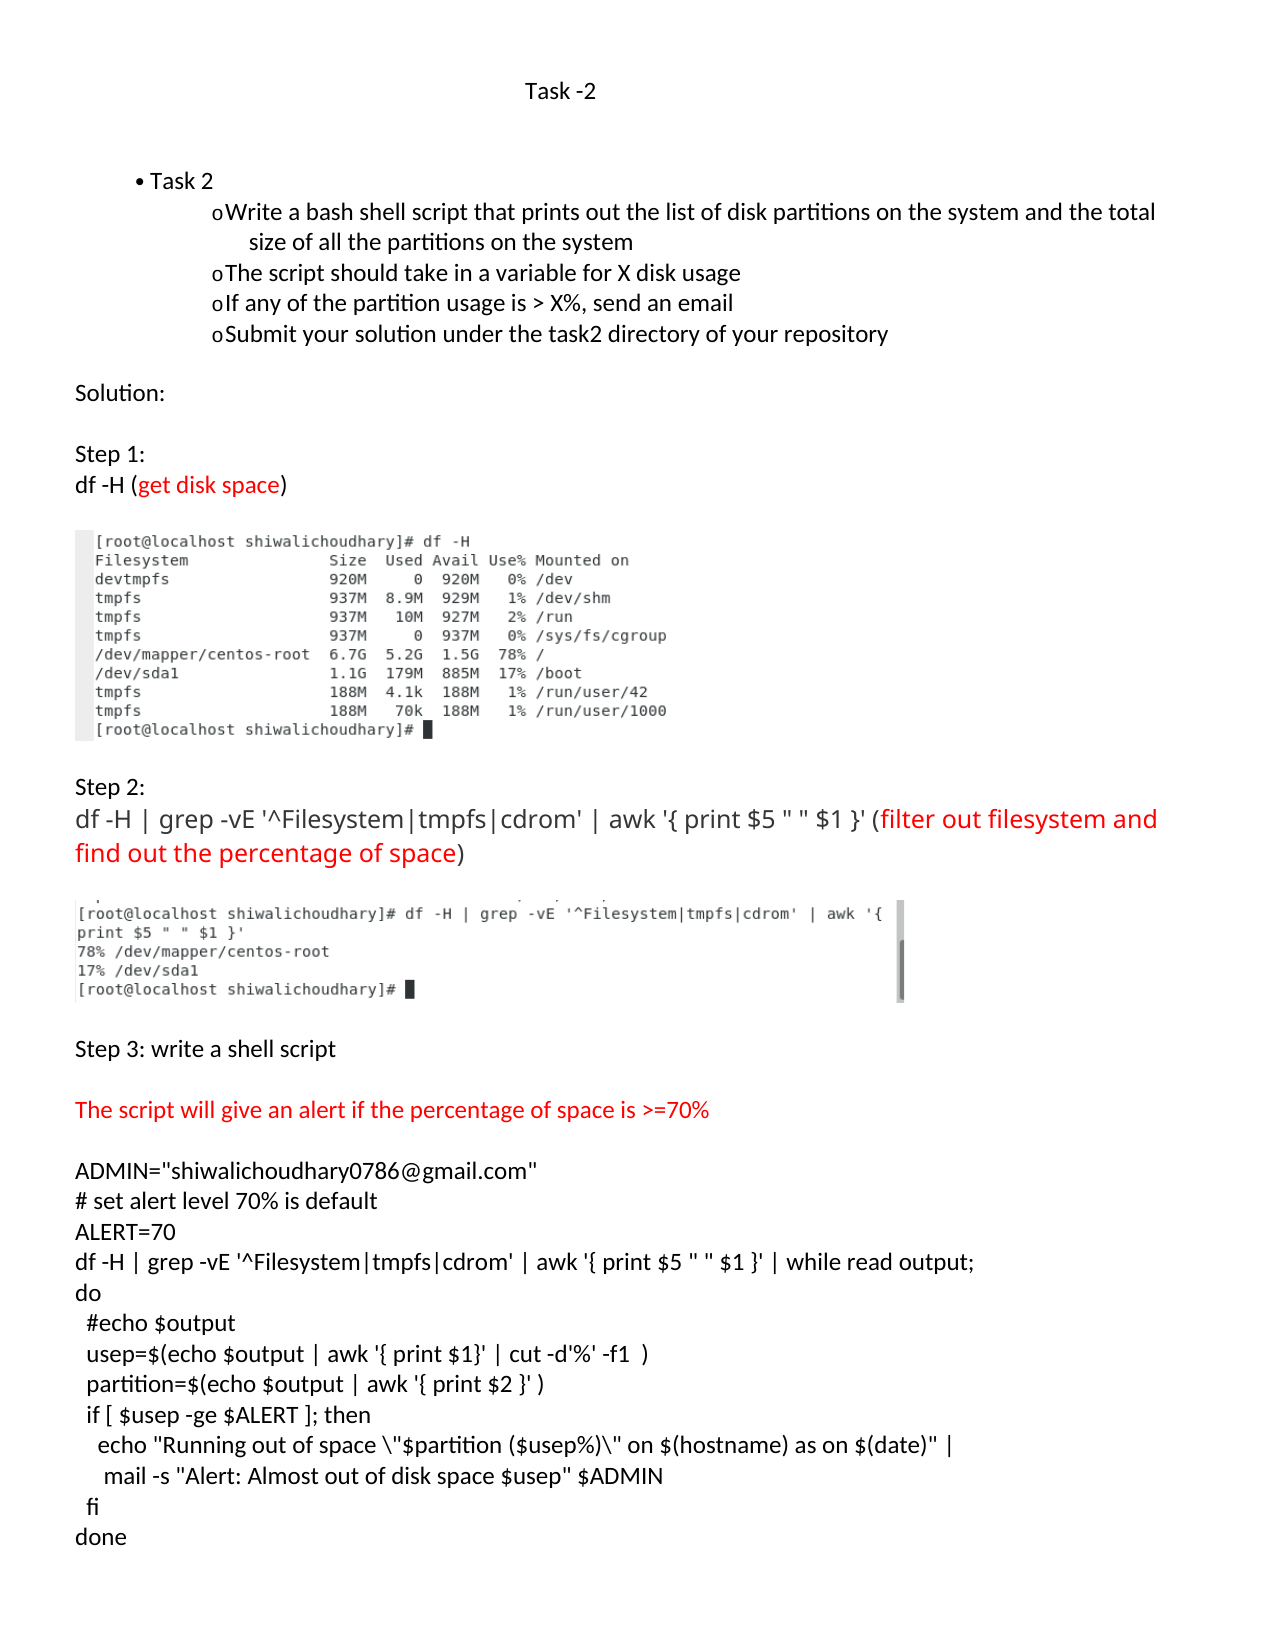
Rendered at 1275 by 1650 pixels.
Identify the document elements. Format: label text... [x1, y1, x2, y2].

text ADMIN="shiwalichoudhary0786@gmail.com" [75, 1155, 1200, 1185]
text # set alert level 70% is default [75, 1185, 1200, 1216]
text Step 3: write a shell script [75, 1033, 1200, 1063]
text df -H | grep -vE '^Filesystem|tmpfs|cdrom' | awk '{ print $5 " " $1 }' | while read output; [75, 1246, 1200, 1277]
text fi [75, 1491, 1200, 1521]
text Solution: [75, 377, 1200, 408]
text partition=$(echo $output | awk '{ print $2 }' ) [75, 1368, 1200, 1399]
text #echo $output [75, 1307, 1200, 1338]
text Task -2 [75, 75, 1200, 106]
text Step 2: [75, 771, 1200, 802]
text The script will give an alert if the percentage of space is >=70% [75, 1094, 1200, 1124]
text do [75, 1277, 1200, 1307]
text done [75, 1521, 1200, 1552]
list Submit your solution under the task2 directory of your repository [211, 318, 355, 348]
text ALERT=70 [75, 1216, 1200, 1246]
picture [75, 900, 905, 1003]
text df -H | grep -vE '^Filesystem|tmpfs|cdrom' | awk '{ print $5 " " $1 }' (filter out filesystem and find out the percentage of space) [75, 802, 1200, 870]
text df -H (get disk space) [75, 469, 1200, 499]
text Step 1: [75, 438, 1200, 469]
text mail -s "Alert: Almost out of disk space $usep" $ADMIN [75, 1460, 1200, 1491]
text if [ $usep -ge $ALERT ]; then [75, 1399, 1200, 1429]
list If any of the partition usage is > X%, send an email [211, 287, 1200, 318]
text echo "Running out of space \"$partition ($usep%)\" on $(hostname) as on $(date)" | [75, 1429, 1200, 1460]
list Submit your solution under the task2 directory of your repository [437, 318, 1200, 348]
list Write a bash shell script that prints out the list of disk partitions on the system and the total size of all the partitions on the system [211, 196, 1200, 257]
text usep=$(echo $output | awk '{ print $1}' | cut -d'%' -f1 ) [75, 1338, 1200, 1368]
list Task 2 [136, 165, 1200, 196]
picture [75, 530, 915, 741]
list The script should take in a variable for X disk usage [211, 257, 1200, 287]
